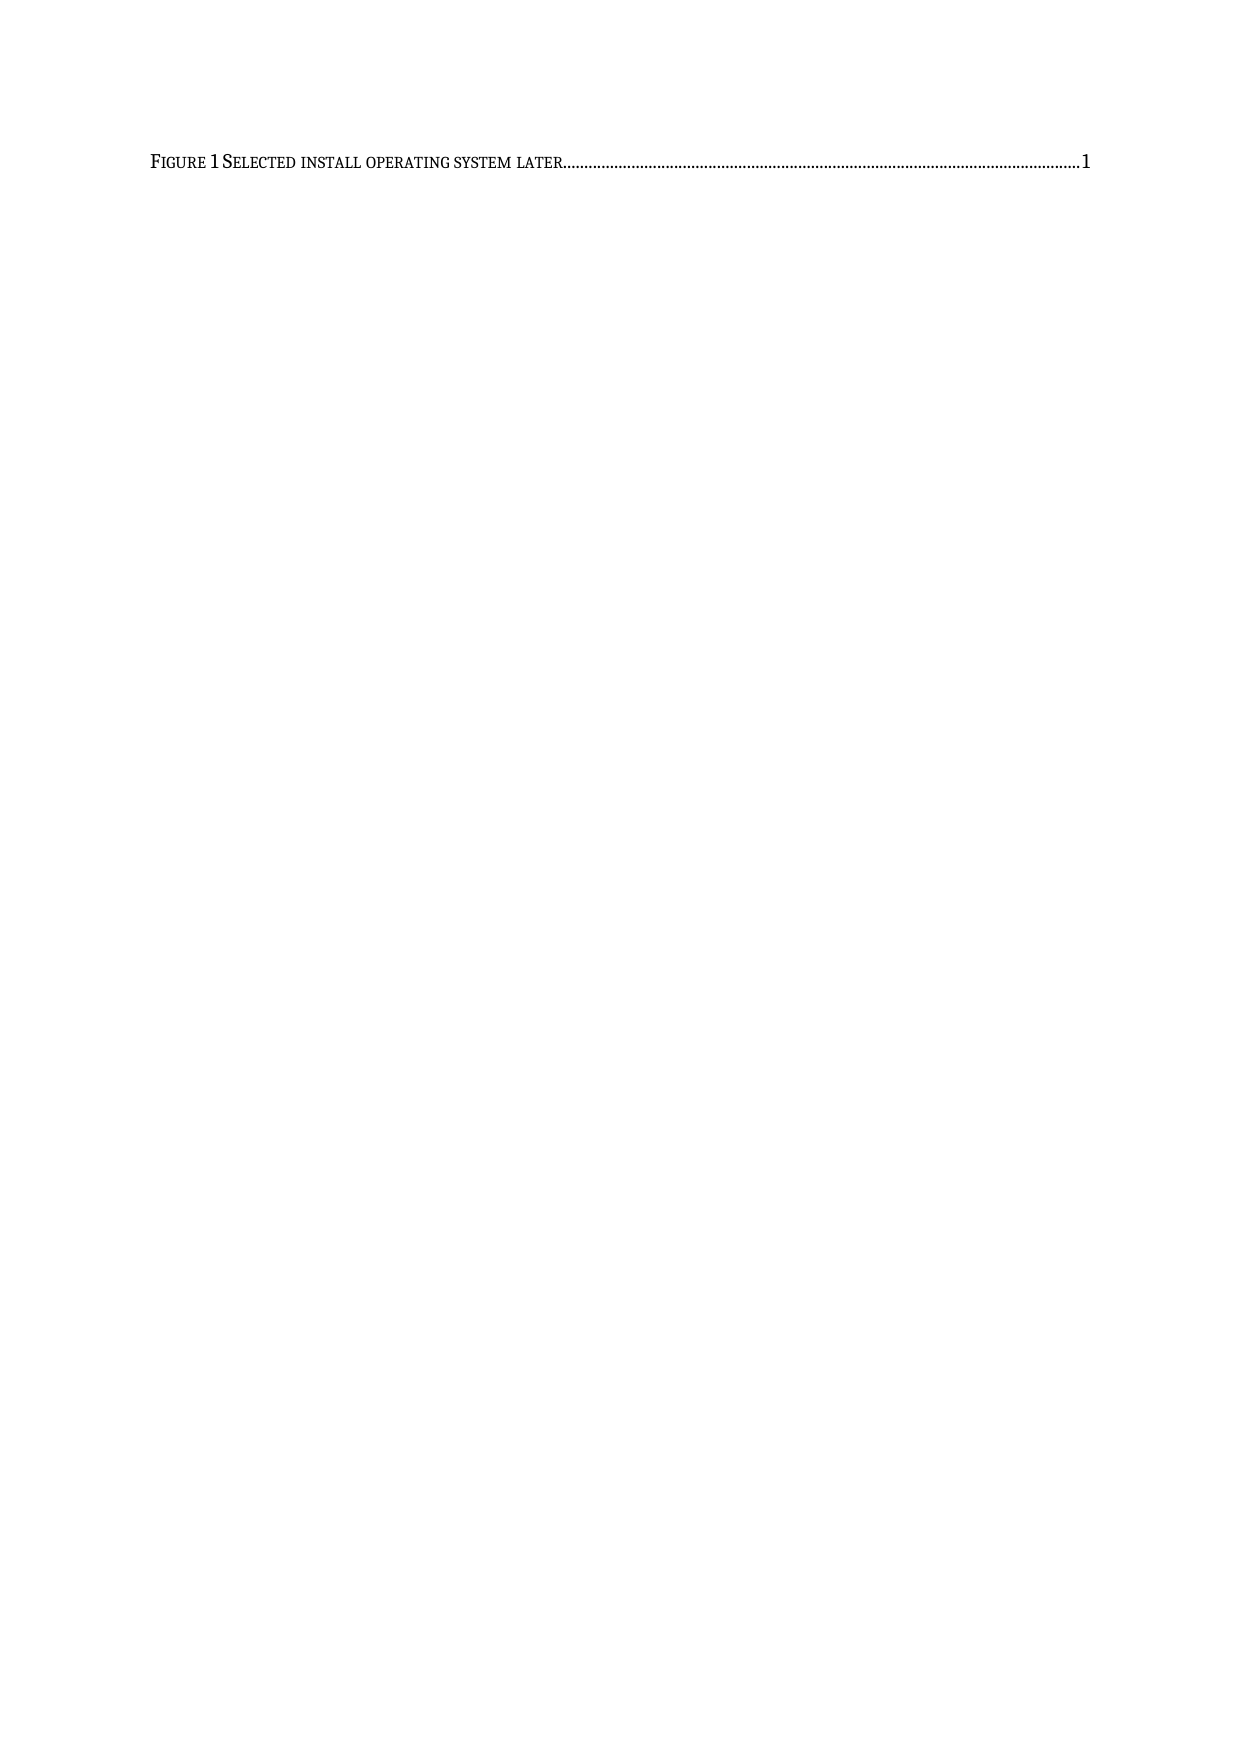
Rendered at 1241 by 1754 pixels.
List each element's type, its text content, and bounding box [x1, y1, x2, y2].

text Figure 1 Selected install operating system later 1 [150, 150, 1090, 174]
